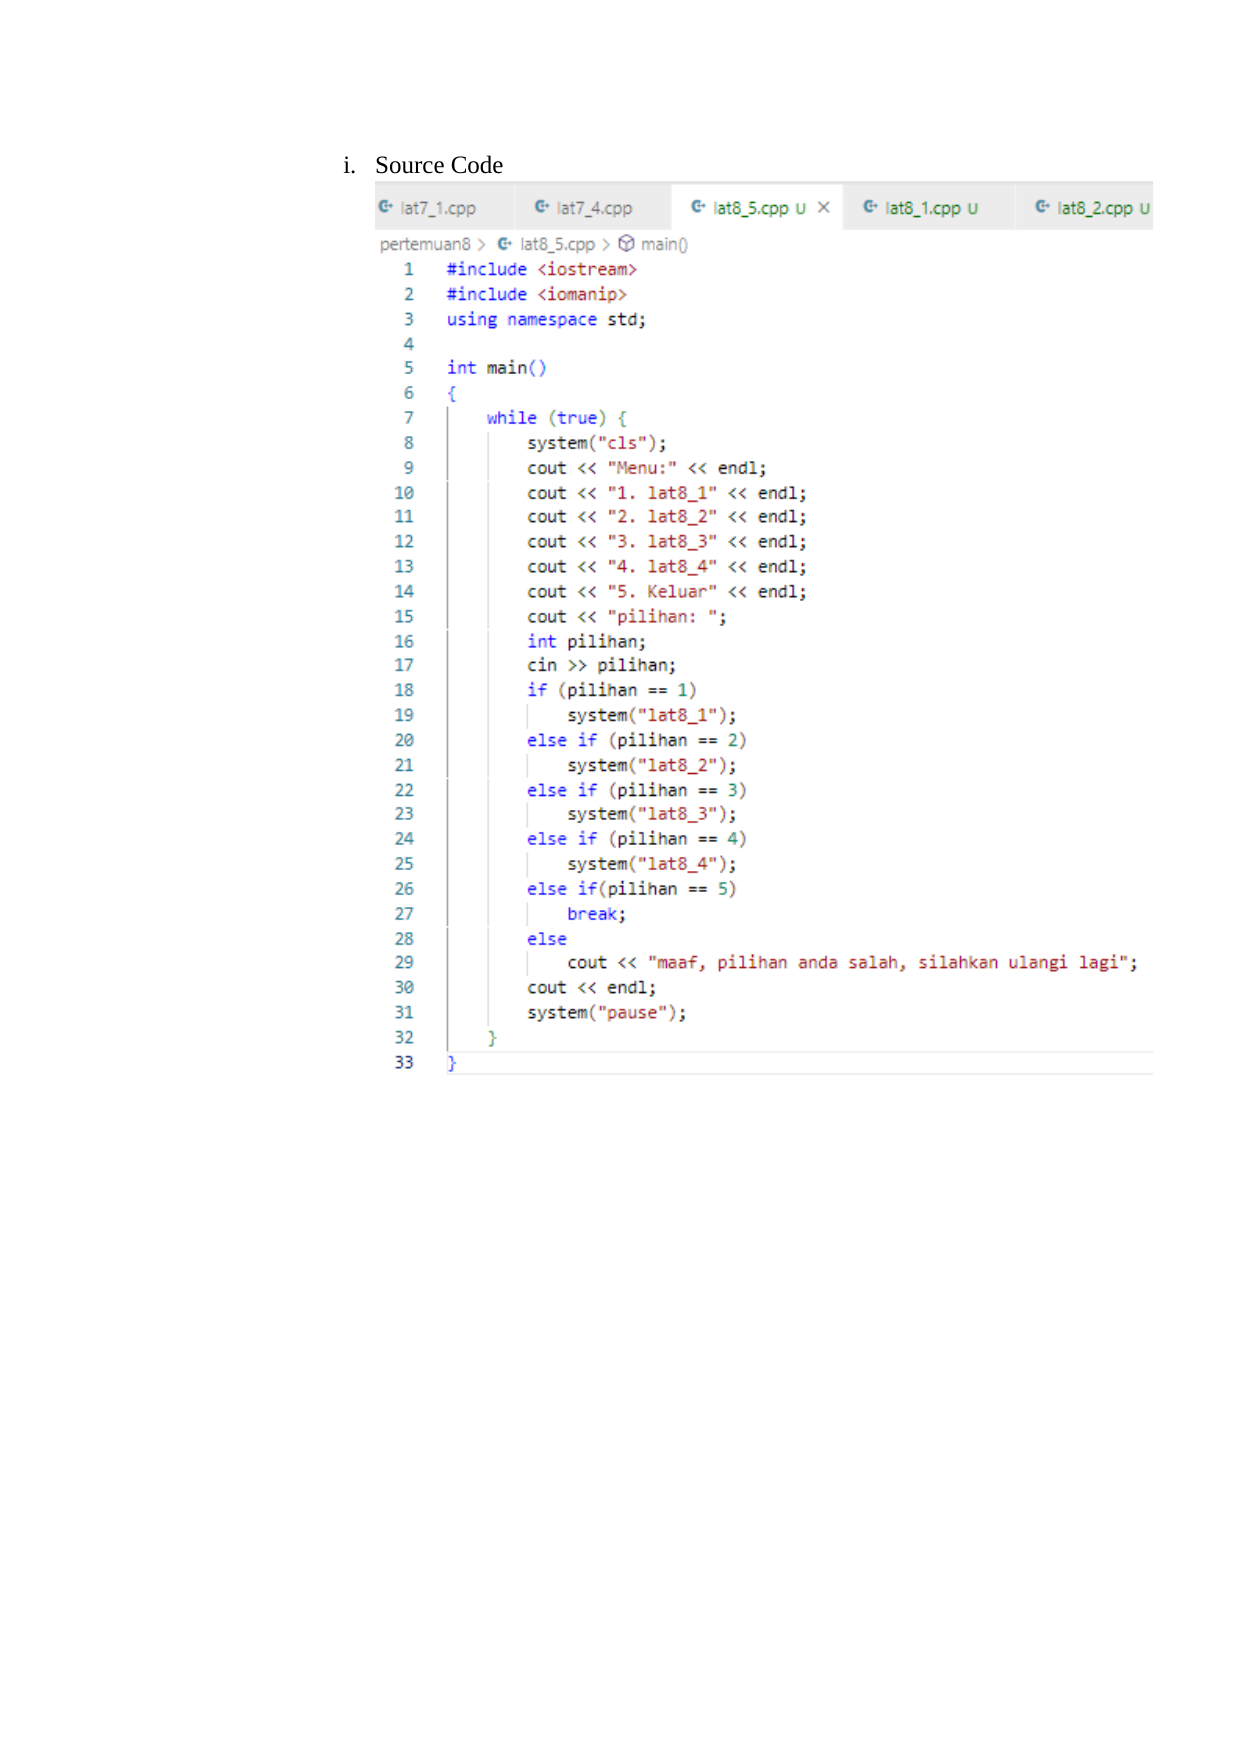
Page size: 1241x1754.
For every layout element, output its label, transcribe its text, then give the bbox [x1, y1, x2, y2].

picture [375, 181, 1154, 1075]
